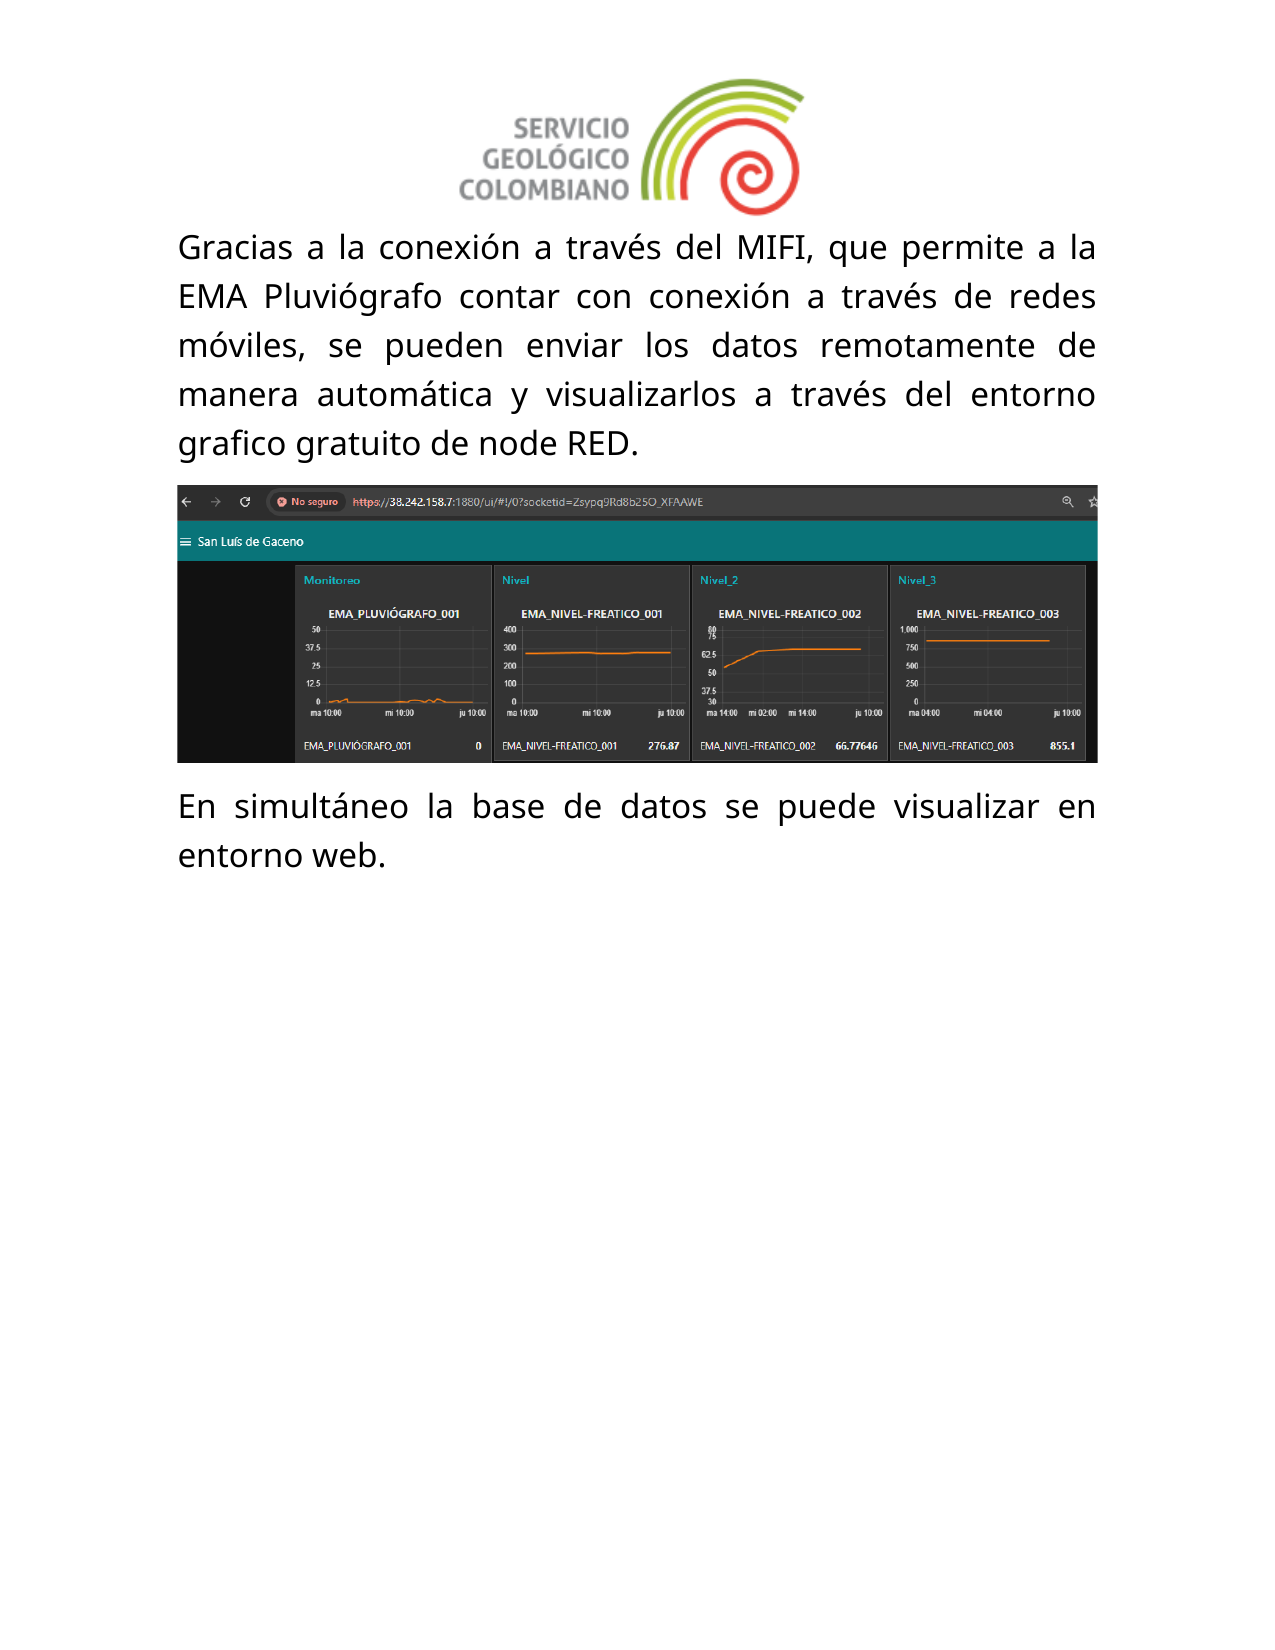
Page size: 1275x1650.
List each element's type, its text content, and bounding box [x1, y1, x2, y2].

picture [177, 485, 1098, 763]
picture [452, 73, 823, 224]
text En simultáneo la base de datos se puede visualizar en entorno web. [177, 782, 1098, 877]
text Gracias a la conexión a través del MIFI, que permite a la EMA Pluviógrafo contar con conexión a través de redes móviles, se pueden enviar los datos remotamente de manera automática y visualizarlos a través del entorno grafico gratuito de node RED. [177, 224, 1098, 465]
